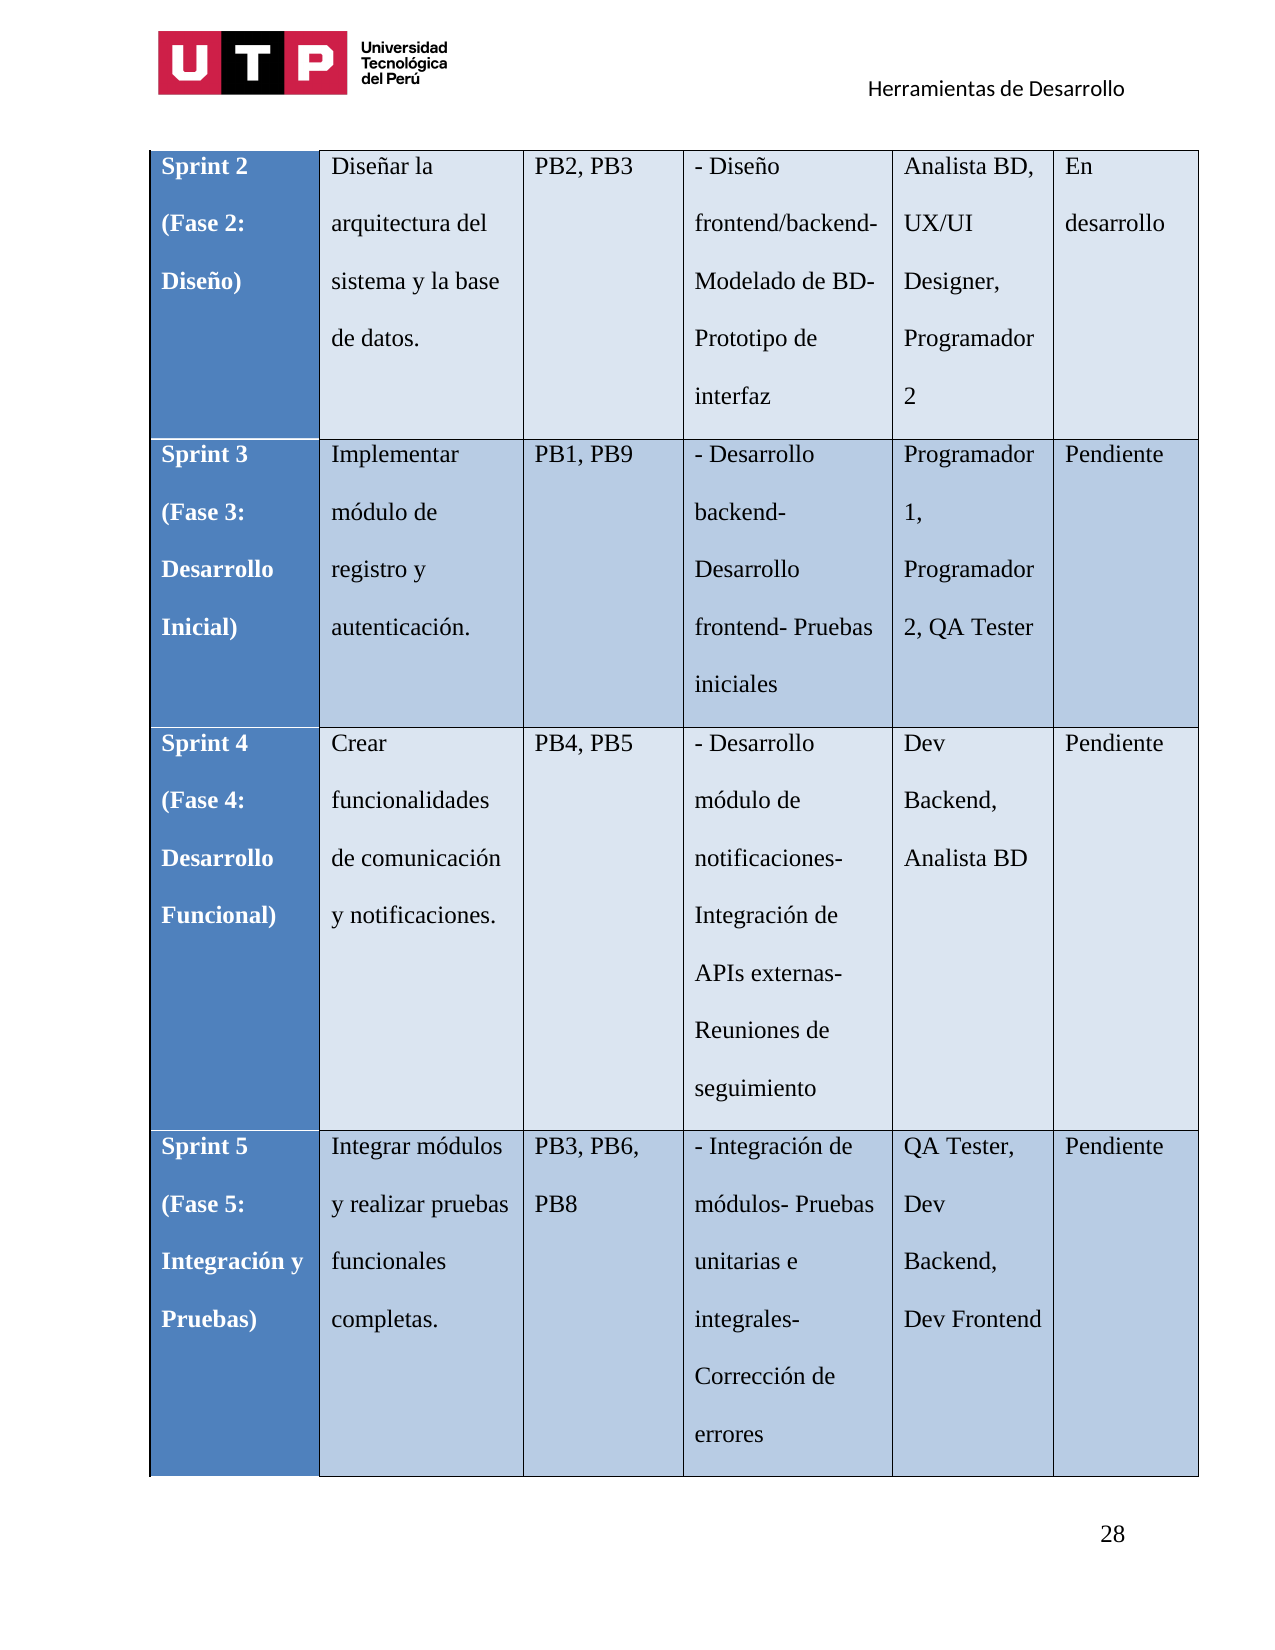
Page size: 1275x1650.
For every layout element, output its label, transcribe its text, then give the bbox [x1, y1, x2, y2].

table_cell En desarrollo [1054, 151, 1198, 438]
table_cell Sprint 3 (Fase 3: Desarrollo Inicial) [151, 440, 319, 727]
table_cell Programador 1, Programador 2, QA Tester [893, 440, 1053, 727]
table_cell Implementar módulo de registro y autenticación. [320, 440, 523, 727]
table_cell Analista BD, UX/UI Designer, Programador 2 [893, 151, 1053, 438]
table_cell Pendiente [1054, 440, 1198, 727]
table_cell Sprint 5 (Fase 5: Integración y Pruebas) [151, 1131, 319, 1476]
table_cell Dev Backend, Analista BD [893, 728, 1053, 1130]
table_cell Diseñar la arquitectura del sistema y la base de datos. [320, 151, 523, 438]
table_cell - Desarrollo backend- Desarrollo frontend- Pruebas iniciales [684, 440, 892, 727]
table_cell Pendiente [1054, 728, 1198, 1130]
table_cell PB2, PB3 [524, 151, 683, 438]
table_cell - Diseño frontend/backend- Modelado de BD- Prototipo de interfaz [684, 151, 892, 438]
table_cell QA Tester, Dev Backend, Dev Frontend [893, 1131, 1053, 1476]
table_cell Pendiente [1054, 1131, 1198, 1476]
table_cell PB1, PB9 [524, 440, 683, 727]
picture [150, 22, 458, 104]
table_cell Sprint 4 (Fase 4: Desarrollo Funcional) [151, 728, 319, 1130]
table_cell Sprint 2 (Fase 2: Diseño) [151, 151, 319, 438]
table_cell Crear funcionalidades de comunicación y notificaciones. [320, 728, 523, 1130]
table_cell Integrar módulos y realizar pruebas funcionales completas. [320, 1131, 523, 1476]
table_cell - Desarrollo módulo de notificaciones- Integración de APIs externas- Reuniones de seguimiento [684, 728, 892, 1130]
table_cell PB4, PB5 [524, 728, 683, 1130]
table_cell PB3, PB6, PB8 [524, 1131, 683, 1476]
table_cell - Integración de módulos- Pruebas unitarias e integrales- Corrección de errores [684, 1131, 892, 1476]
